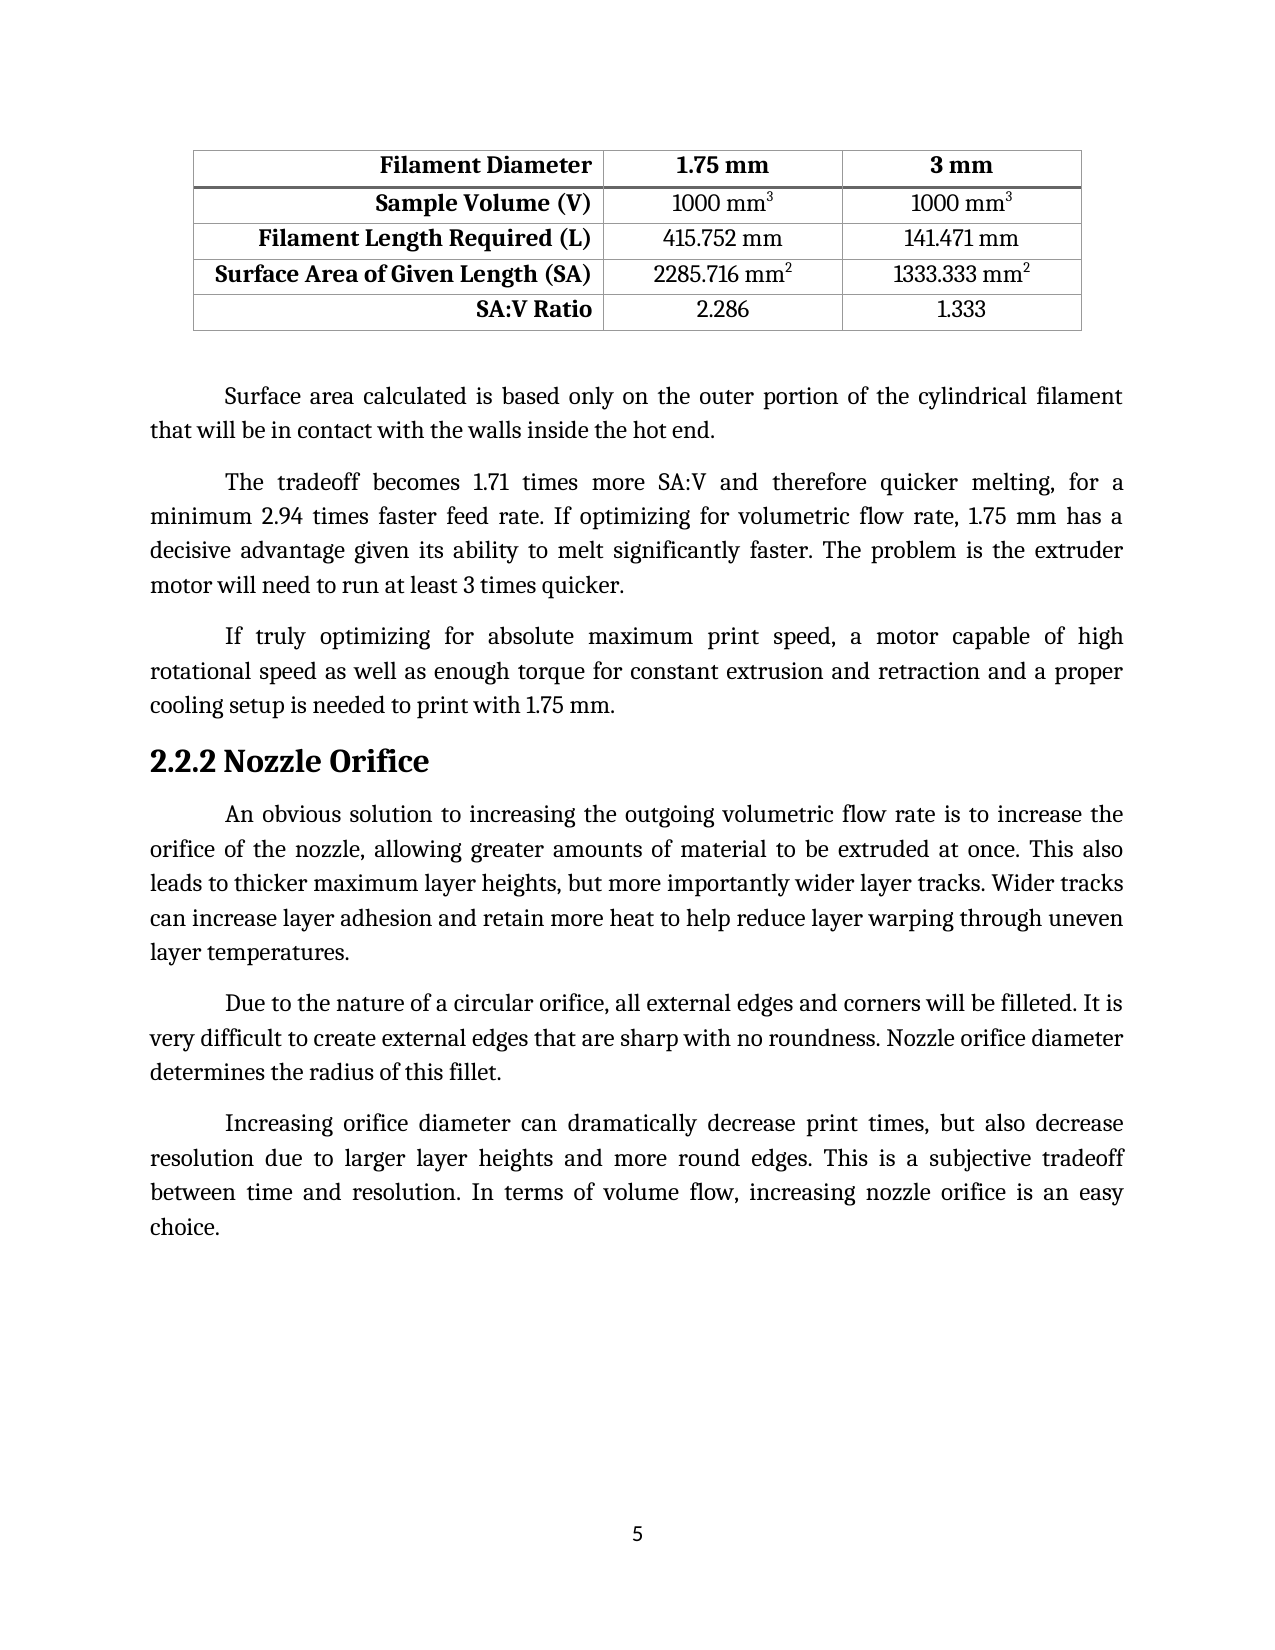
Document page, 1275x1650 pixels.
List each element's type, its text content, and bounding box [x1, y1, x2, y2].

table_cell 415.752 mm [604, 224, 842, 259]
text Increasing orifice diameter can dramatically decrease print times, but also decrease resolution due to larger layer heights and more round edges. This is a subjective tradeoff between time and resolution. In terms of volume flow, increasing nozzle orifice is an easy choice. [150, 1109, 1125, 1242]
text 2.2.2 Nozzle Orifice [150, 742, 1125, 781]
table_cell 141.471 mm [843, 224, 1081, 259]
table_cell 1000 mm3 [843, 189, 1081, 223]
table_cell 1.333 [843, 295, 1081, 330]
text An obvious solution to increasing the outgoing volumetric flow rate is to increase the orifice of the nozzle, allowing greater amounts of material to be extruded at once. This also leads to thicker maximum layer heights, but more importantly wider layer tracks. Wider tracks can increase layer adhesion and retain more heat to help reduce layer warping through uneven layer temperatures. [150, 800, 1125, 967]
table_cell 1000 mm3 [604, 189, 842, 223]
text Due to the nature of a circular orifice, all external edges and corners will be filleted. It is very difficult to create external edges that are sharp with no roundness. Nozzle orifice diameter determines the radius of this fillet. [150, 989, 1125, 1087]
text If truly optimizing for absolute maximum print speed, a motor capable of high rotational speed as well as enough torque for constant extrusion and retraction and a proper cooling setup is needed to print with 1.75 mm. [150, 622, 1125, 720]
table_cell Filament Length Required (L) [194, 224, 603, 259]
table_cell 2285.716 mm2 [604, 260, 842, 294]
text The tradeoff becomes 1.71 times more SA:V and therefore quicker melting, for a minimum 2.94 times faster feed rate. If optimizing for volumetric flow rate, 1.75 mm has a decisive advantage given its ability to melt significantly faster. The problem is the extruder motor will need to run at least 3 times quicker. [150, 467, 1125, 600]
table_cell 1333.333 mm2 [843, 260, 1081, 294]
table_header 1.75 mm [604, 151, 842, 186]
table_header Filament Diameter [194, 151, 603, 186]
table_cell Surface Area of Given Length (SA) [194, 260, 603, 294]
text Surface area calculated is based only on the outer portion of the cylindrical filament that will be in contact with the walls inside the hot end. [150, 382, 1125, 445]
table_header 3 mm [843, 151, 1081, 186]
table_cell 2.286 [604, 295, 842, 330]
table_cell Sample Volume (V) [194, 189, 603, 223]
table_cell SA:V Ratio [194, 295, 603, 330]
